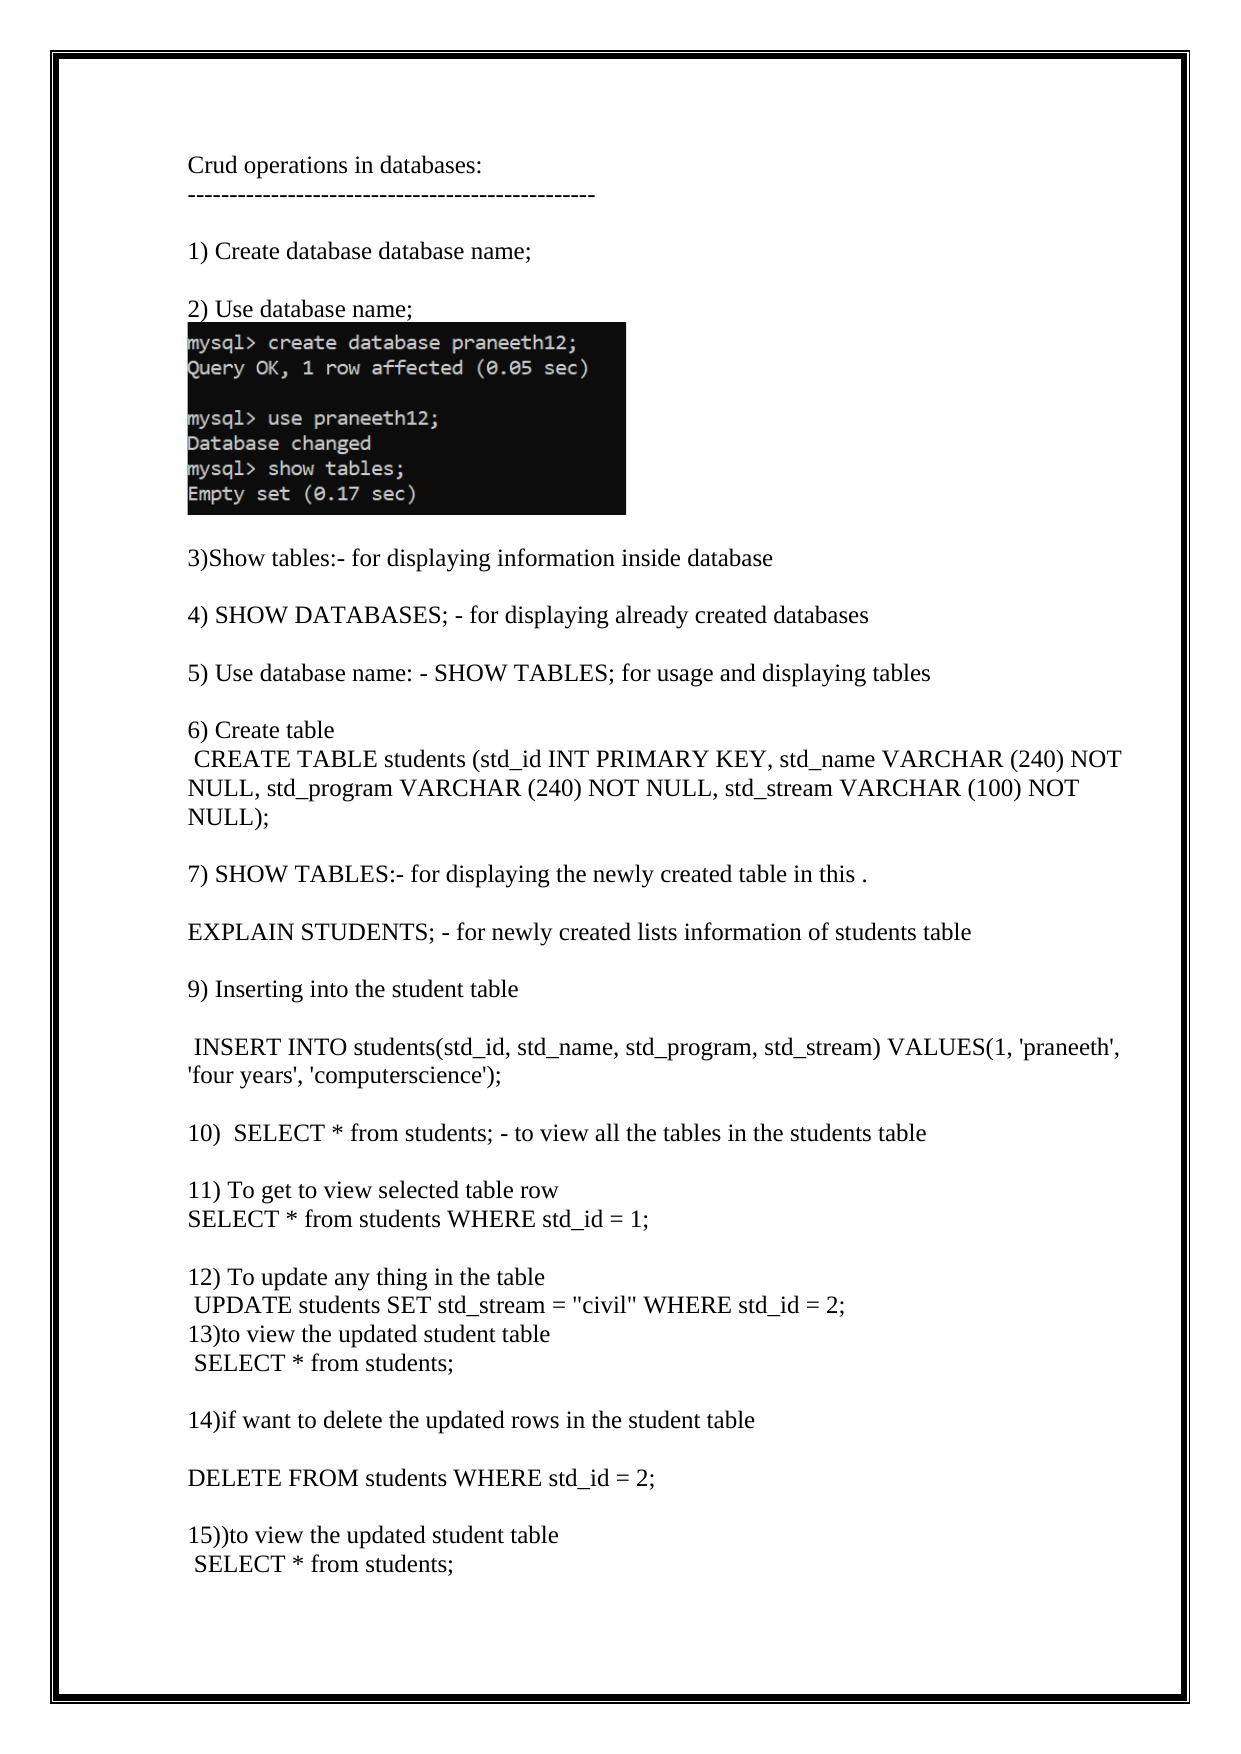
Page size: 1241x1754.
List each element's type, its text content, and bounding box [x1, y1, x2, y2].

text ------------------------------------------------- [187, 179, 1146, 207]
text 6) Create table [187, 715, 1146, 744]
list Use database name; [187, 294, 1146, 322]
text 10) SELECT * from students; - to view all the tables in the students table [187, 1118, 1146, 1147]
text Crud operations in databases: [187, 150, 1146, 179]
text SELECT * from students WHERE std_id = 1; [187, 1204, 1146, 1233]
text 5) Use database name: - SHOW TABLES; for usage and displaying tables [187, 658, 1146, 687]
text UPDATE students SET std_stream = "civil" WHERE std_id = 2; [187, 1290, 1146, 1319]
text SELECT * from students; [187, 1348, 1146, 1377]
text CREATE TABLE students (std_id INT PRIMARY KEY, std_name VARCHAR (240) NOT NULL, std_program VARCHAR (240) NOT NULL, std_stream VARCHAR (100) NOT NULL); [187, 744, 1146, 830]
text 4) SHOW DATABASES; - for displaying already created databases [187, 600, 1146, 629]
text 11) To get to view selected table row [187, 1175, 1146, 1204]
text EXPLAIN STUDENTS; - for newly created lists information of students table [187, 917, 1146, 945]
text DELETE FROM students WHERE std_id = 2; [187, 1463, 1146, 1492]
text 12) To update any thing in the table [187, 1262, 1146, 1290]
text 7) SHOW TABLES:- for displaying the newly created table in this . [187, 859, 1146, 888]
text 9) Inserting into the student table [187, 974, 1146, 1003]
text 1) Create database database name; [187, 236, 1146, 265]
text INSERT INTO students(std_id, std_name, std_program, std_stream) VALUES(1, 'praneeth', 'four years', 'computerscience'); [187, 1032, 1146, 1089]
text 13)to view the updated student table [187, 1319, 1146, 1348]
text 3)Show tables:- for displaying information inside database [187, 543, 1146, 572]
picture [187, 322, 627, 515]
text 14)if want to delete the updated rows in the student table [187, 1405, 1146, 1434]
text SELECT * from students; [187, 1549, 1146, 1578]
text 15))to view the updated student table [187, 1520, 1146, 1549]
